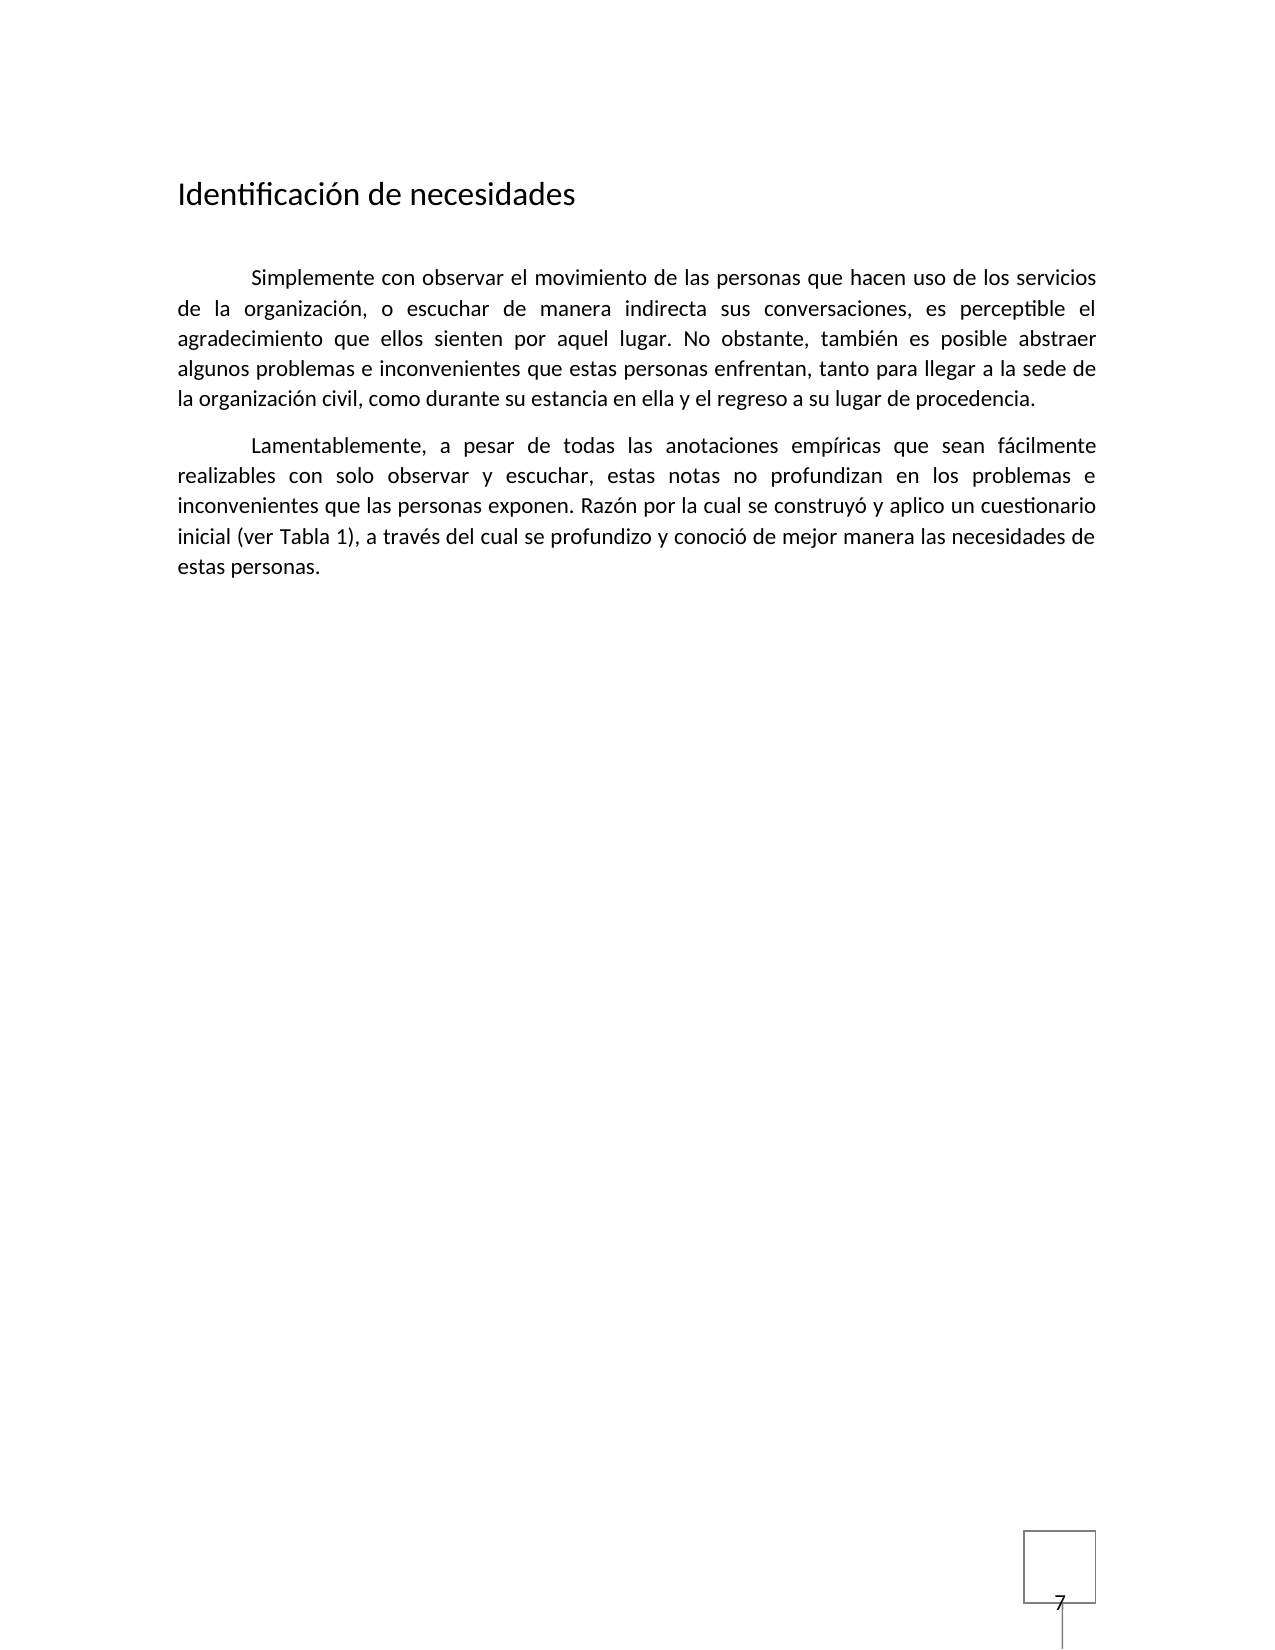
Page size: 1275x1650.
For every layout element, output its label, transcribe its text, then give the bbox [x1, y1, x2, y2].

text Simplemente con observar el movimiento de las personas que hacen uso de los servicios de la organización, o escuchar de manera indirecta sus conversaciones, es perceptible el agradecimiento que ellos sienten por aquel lugar. No obstante, también es posible abstraer algunos problemas e inconvenientes que estas personas enfrentan, tanto para llegar a la sede de la organización civil, como durante su estancia en ella y el regreso a su lugar de procedencia. [177, 263, 1098, 412]
text Lamentablemente, a pesar de todas las anotaciones empíricas que sean fácilmente realizables con solo observar y escuchar, estas notas no profundizan en los problemas e inconvenientes que las personas exponen. Razón por la cual se construyó y aplico un cuestionario inicial (ver Tabla 1), a través del cual se profundizo y conoció de mejor manera las necesidades de estas personas. [177, 431, 1098, 580]
subtitle Identificación de necesidades [177, 173, 1098, 213]
